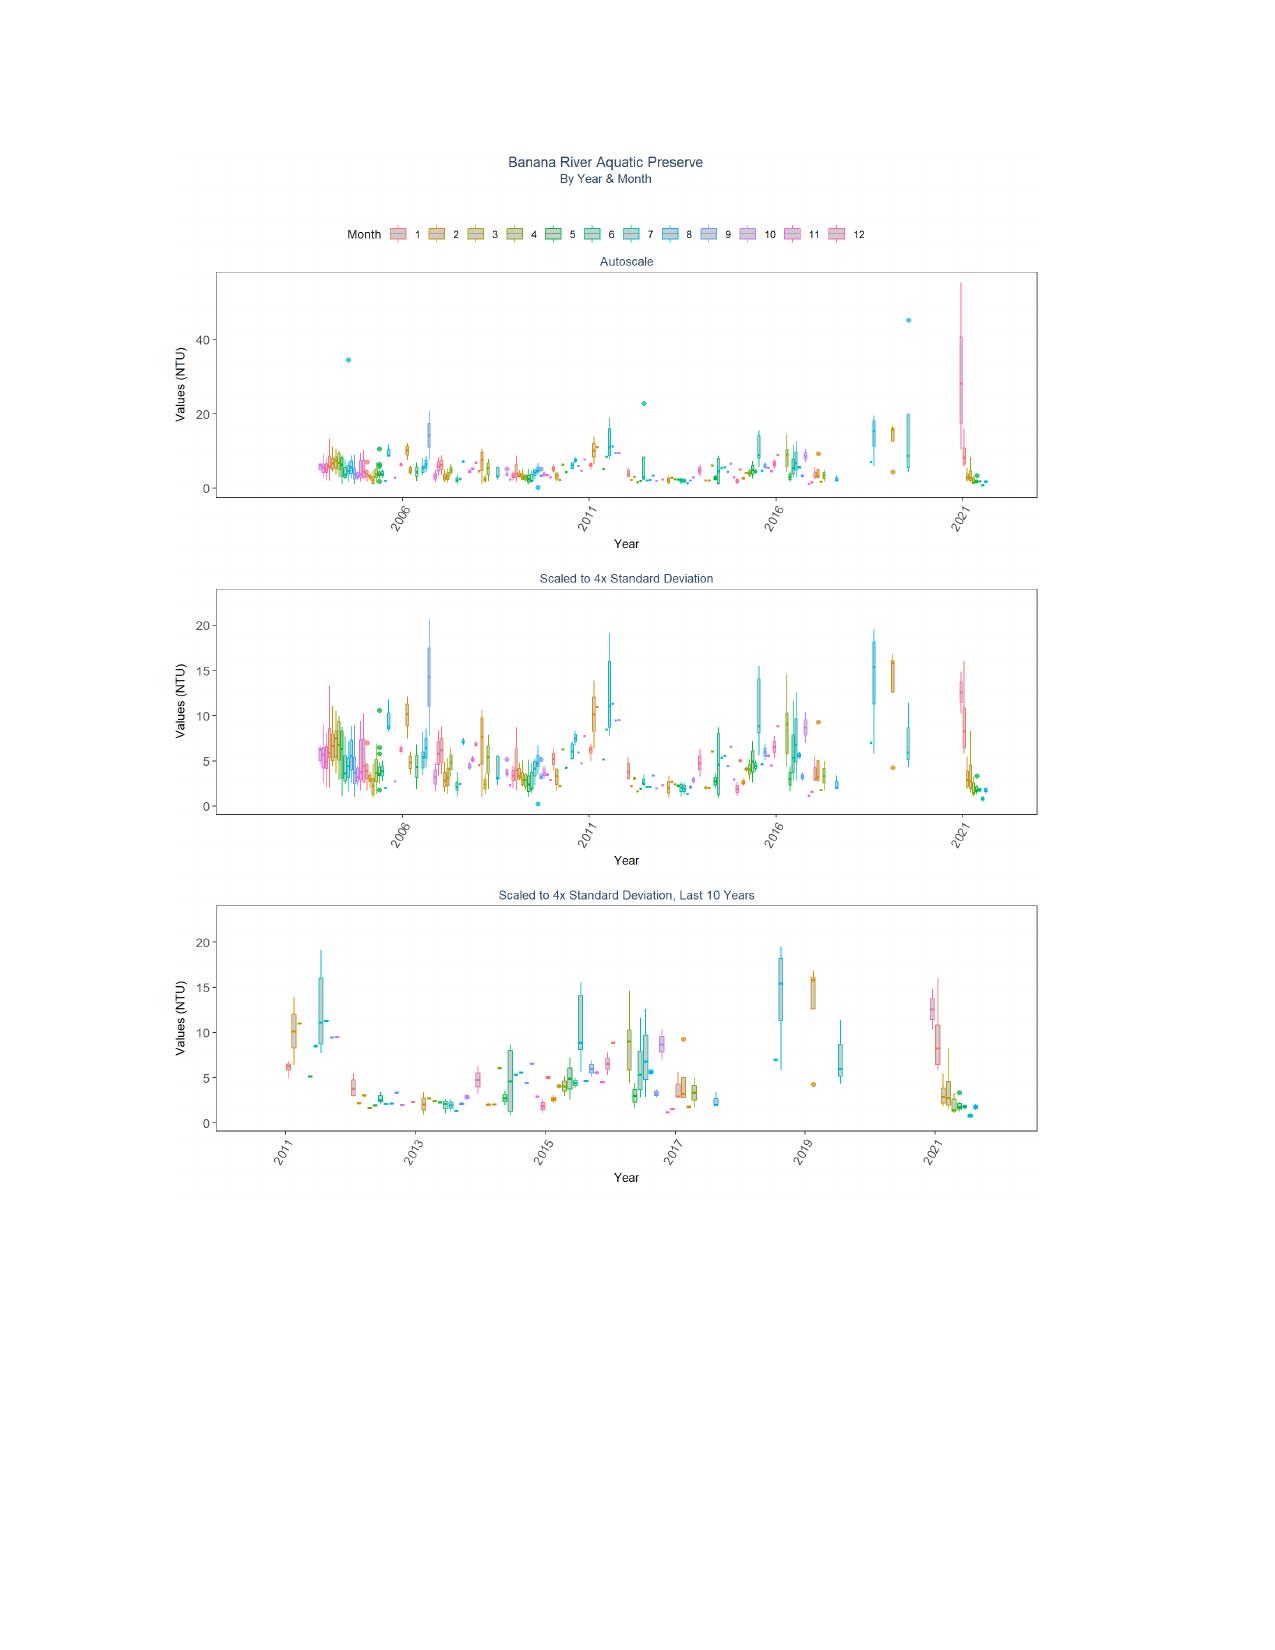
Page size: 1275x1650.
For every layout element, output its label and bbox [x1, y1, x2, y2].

picture [168, 150, 1044, 1200]
